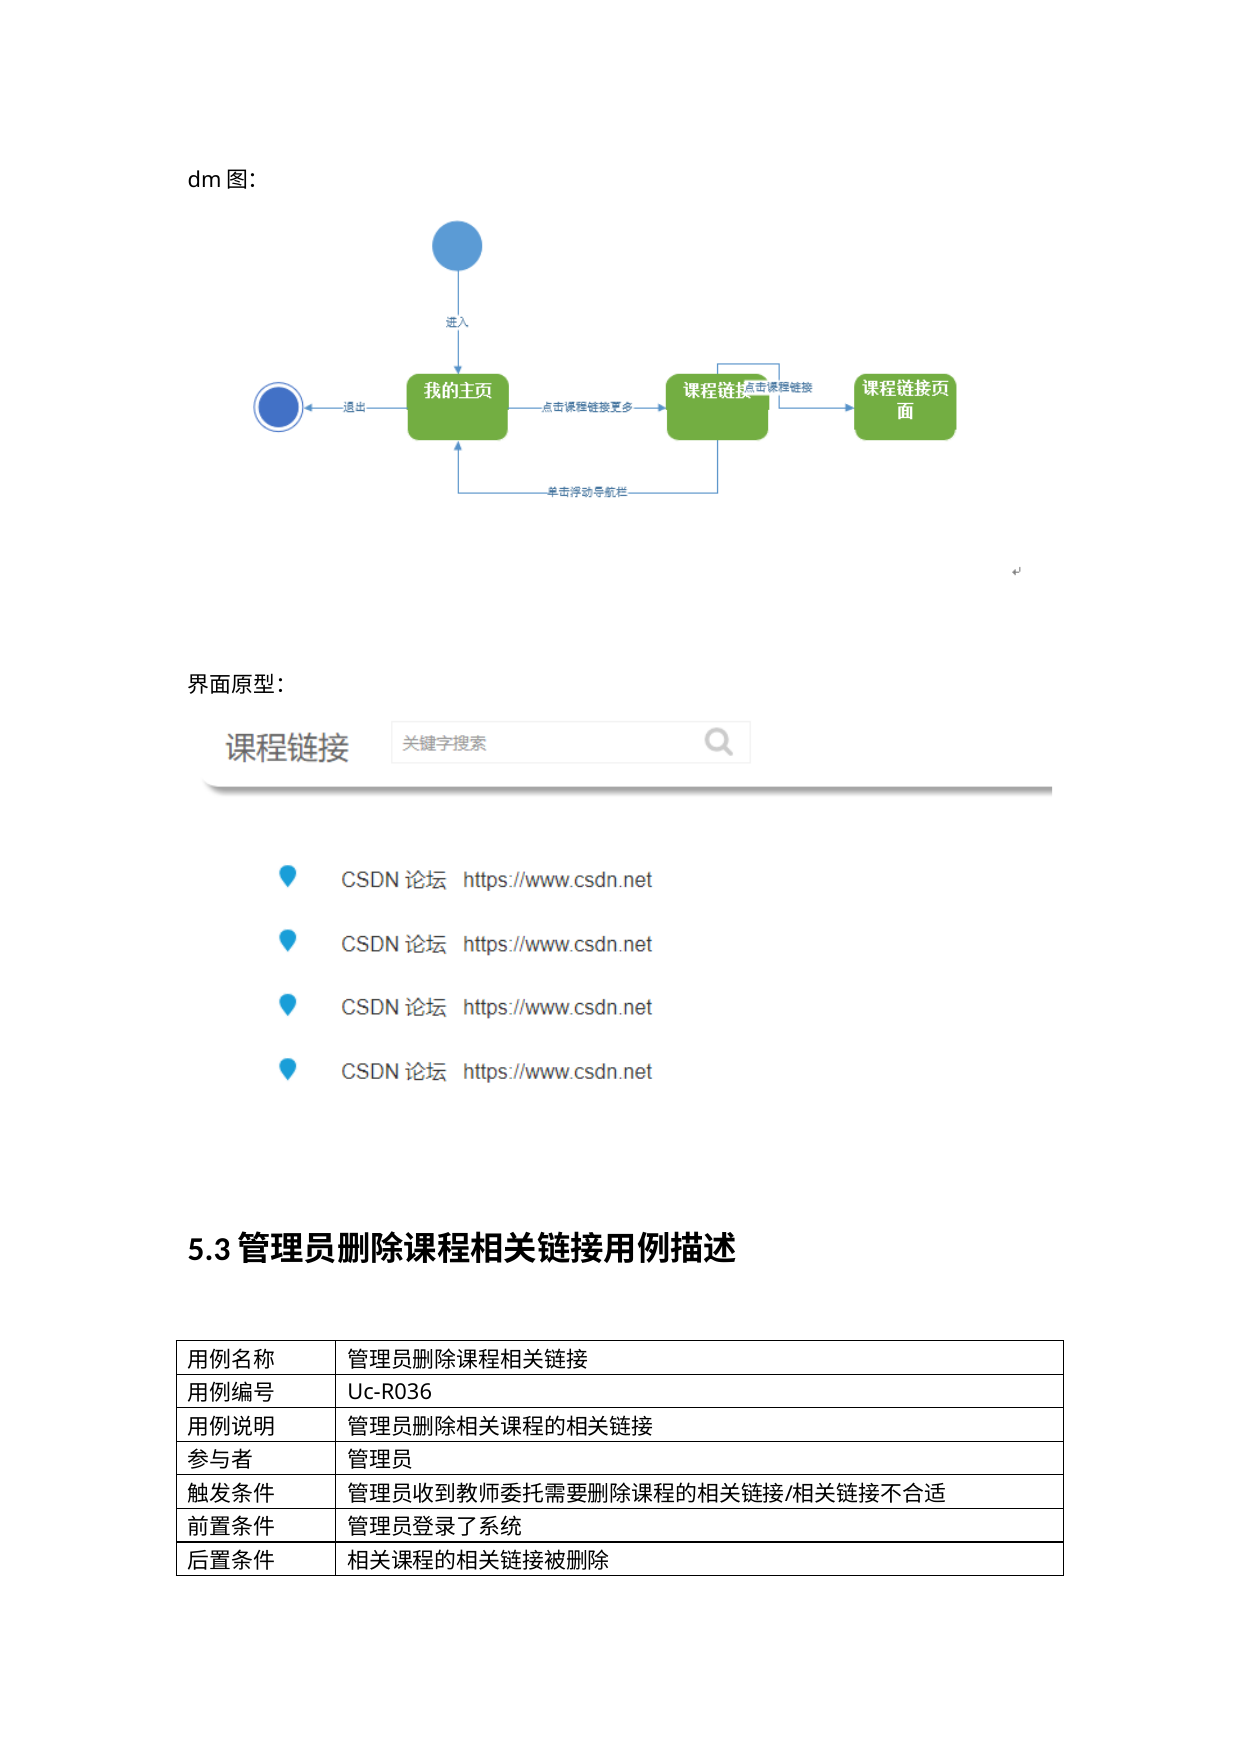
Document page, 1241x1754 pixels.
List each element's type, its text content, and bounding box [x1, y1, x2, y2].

table_cell 管理员删除相关课程的相关链接 [336, 1408, 1063, 1441]
table_cell 前置条件 [177, 1509, 335, 1541]
picture [187, 211, 1053, 659]
table_cell 相关课程的相关链接被删除 [336, 1543, 1063, 1575]
table_cell Uc-R036 [336, 1375, 1063, 1407]
table_cell 用例编号 [177, 1375, 335, 1407]
subtitle dm图： [187, 162, 1053, 194]
picture [187, 698, 1053, 1124]
table_cell 管理员登录了系统 [336, 1509, 1063, 1541]
table_cell 触发条件 [177, 1475, 335, 1508]
table_header 用例名称 [177, 1341, 335, 1374]
subtitle 5.3管理员删除课程相关链接用例描述 [187, 1213, 1053, 1278]
text 界面原型： [187, 666, 1053, 698]
table_cell 管理员 [336, 1442, 1063, 1474]
table_cell 用例说明 [177, 1408, 335, 1441]
table_cell 管理员收到教师委托需要删除课程的相关链接/相关链接不合适 [336, 1475, 1063, 1508]
table_cell 参与者 [177, 1442, 335, 1474]
table_header 管理员删除课程相关链接 [336, 1341, 1063, 1374]
table_cell 后置条件 [177, 1543, 335, 1575]
